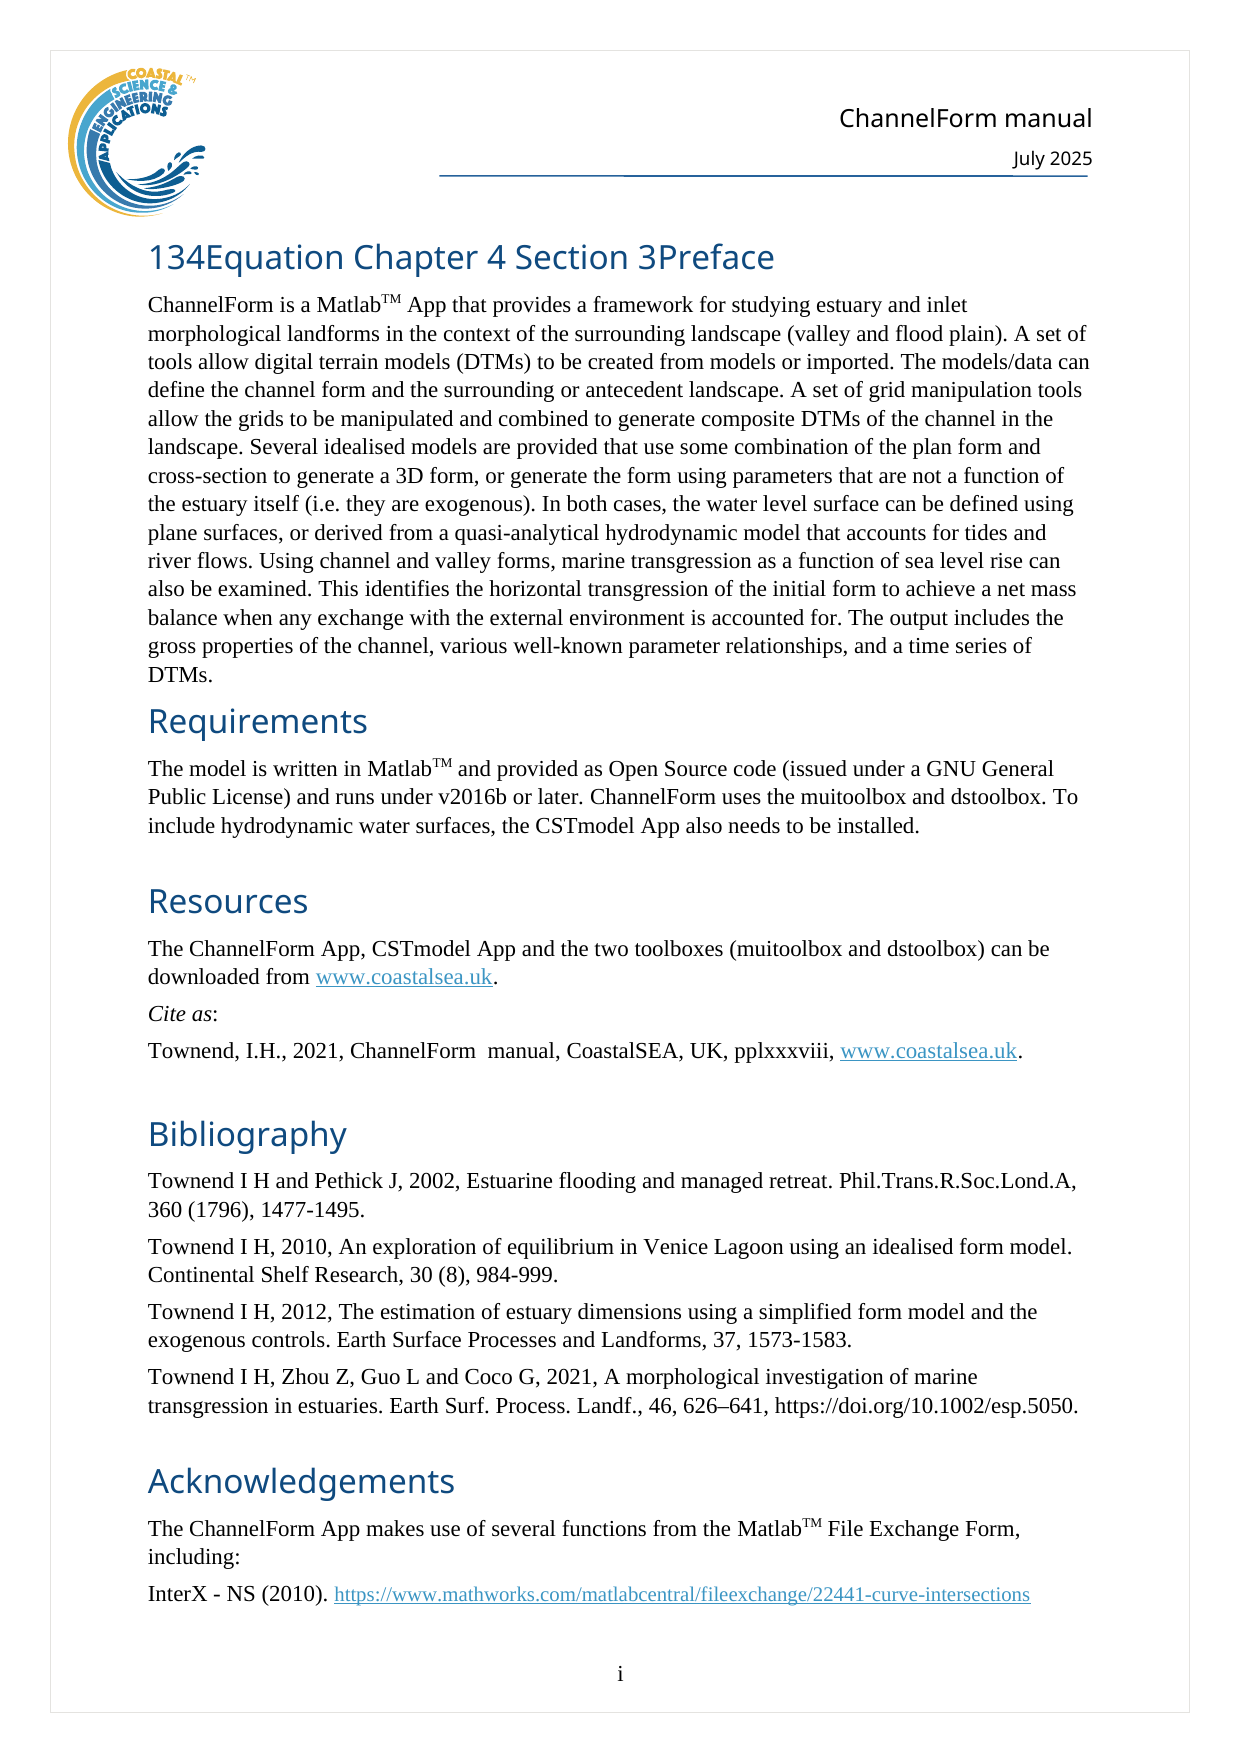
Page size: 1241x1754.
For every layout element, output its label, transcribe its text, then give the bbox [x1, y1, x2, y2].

text Townend I H and Pethick J, 2002, Estuarine flooding and managed retreat. Phil.Trans.R.Soc.Lond.A, 360 (1796), 1477-1495. [148, 1168, 1093, 1222]
text Townend I H, 2012, The estimation of estuary dimensions using a simplified form model and the exogenous controls. Earth Surface Processes and Landforms, 37, 1573-1583. [148, 1298, 1093, 1353]
text Bibliography [148, 1110, 1093, 1156]
text Townend I H, 2010, An exploration of equilibrium in Venice Lagoon using an idealised form model. Continental Shelf Research, 30 (8), 984-999. [148, 1233, 1093, 1288]
text InterX - NS (2010). https://www.mathworks.com/matlabcentral/fileexchange/22441-curve-intersections [148, 1580, 1093, 1606]
text Townend I H, Zhou Z, Guo L and Coco G, 2021, A morphological investigation of marine transgression in estuaries. Earth Surf. Process. Landf., 46, 626–641, https://doi.org/10.1002/esp.5050. [148, 1363, 1093, 1418]
text Preface [148, 234, 1093, 279]
text The ChannelForm App makes use of several functions from the MatlabTM File Exchange Form, including: [148, 1515, 1093, 1569]
text ChannelForm is a MatlabTM App that provides a framework for studying estuary and inlet morphological landforms in the context of the surrounding landscape (valley and flood plain). A set of tools allow digital terrain models (DTMs) to be created from models or imported. The models/data can define the channel form and the surrounding or antecedent landscape. A set of grid manipulation tools allow the grids to be manipulated and combined to generate composite DTMs of the channel in the landscape. Several idealised models are provided that use some combination of the plan form and cross-section to generate a 3D form, or generate the form using parameters that are not a function of the estuary itself (i.e. they are exogenous). In both cases, the water level surface can be defined using plane surfaces, or derived from a quasi-analytical hydrodynamic model that accounts for tides and river flows. Using channel and valley forms, marine transgression as a function of sea level rise can also be examined. This identifies the horizontal transgression of the initial form to achieve a net mass balance when any exchange with the external environment is accounted for. The output includes the gross properties of the channel, various well-known parameter relationships, and a time series of DTMs. [148, 291, 1093, 687]
text Townend, I.H., 2021, ChannelForm manual, CoastalSEA, UK, pp, www.coastalsea.uk. [148, 1037, 1093, 1063]
text The ChannelForm App, CSTmodel App and the two toolboxes (muitoolbox and dstoolbox) can be downloaded from www.coastalsea.uk. [148, 935, 1093, 989]
text Requirements [148, 698, 1093, 743]
text The model is written in MatlabTM and provided as Open Source code (issued under a GNU General Public License) and runs under v2016b or later. ChannelForm uses the muitoolbox and dstoolbox. To include hydrodynamic water surfaces, the CSTmodel App also needs to be installed. [148, 755, 1093, 838]
text Acknowledgements [148, 1457, 1093, 1503]
text Cite as: [148, 1000, 1093, 1026]
text Resources [148, 877, 1093, 923]
